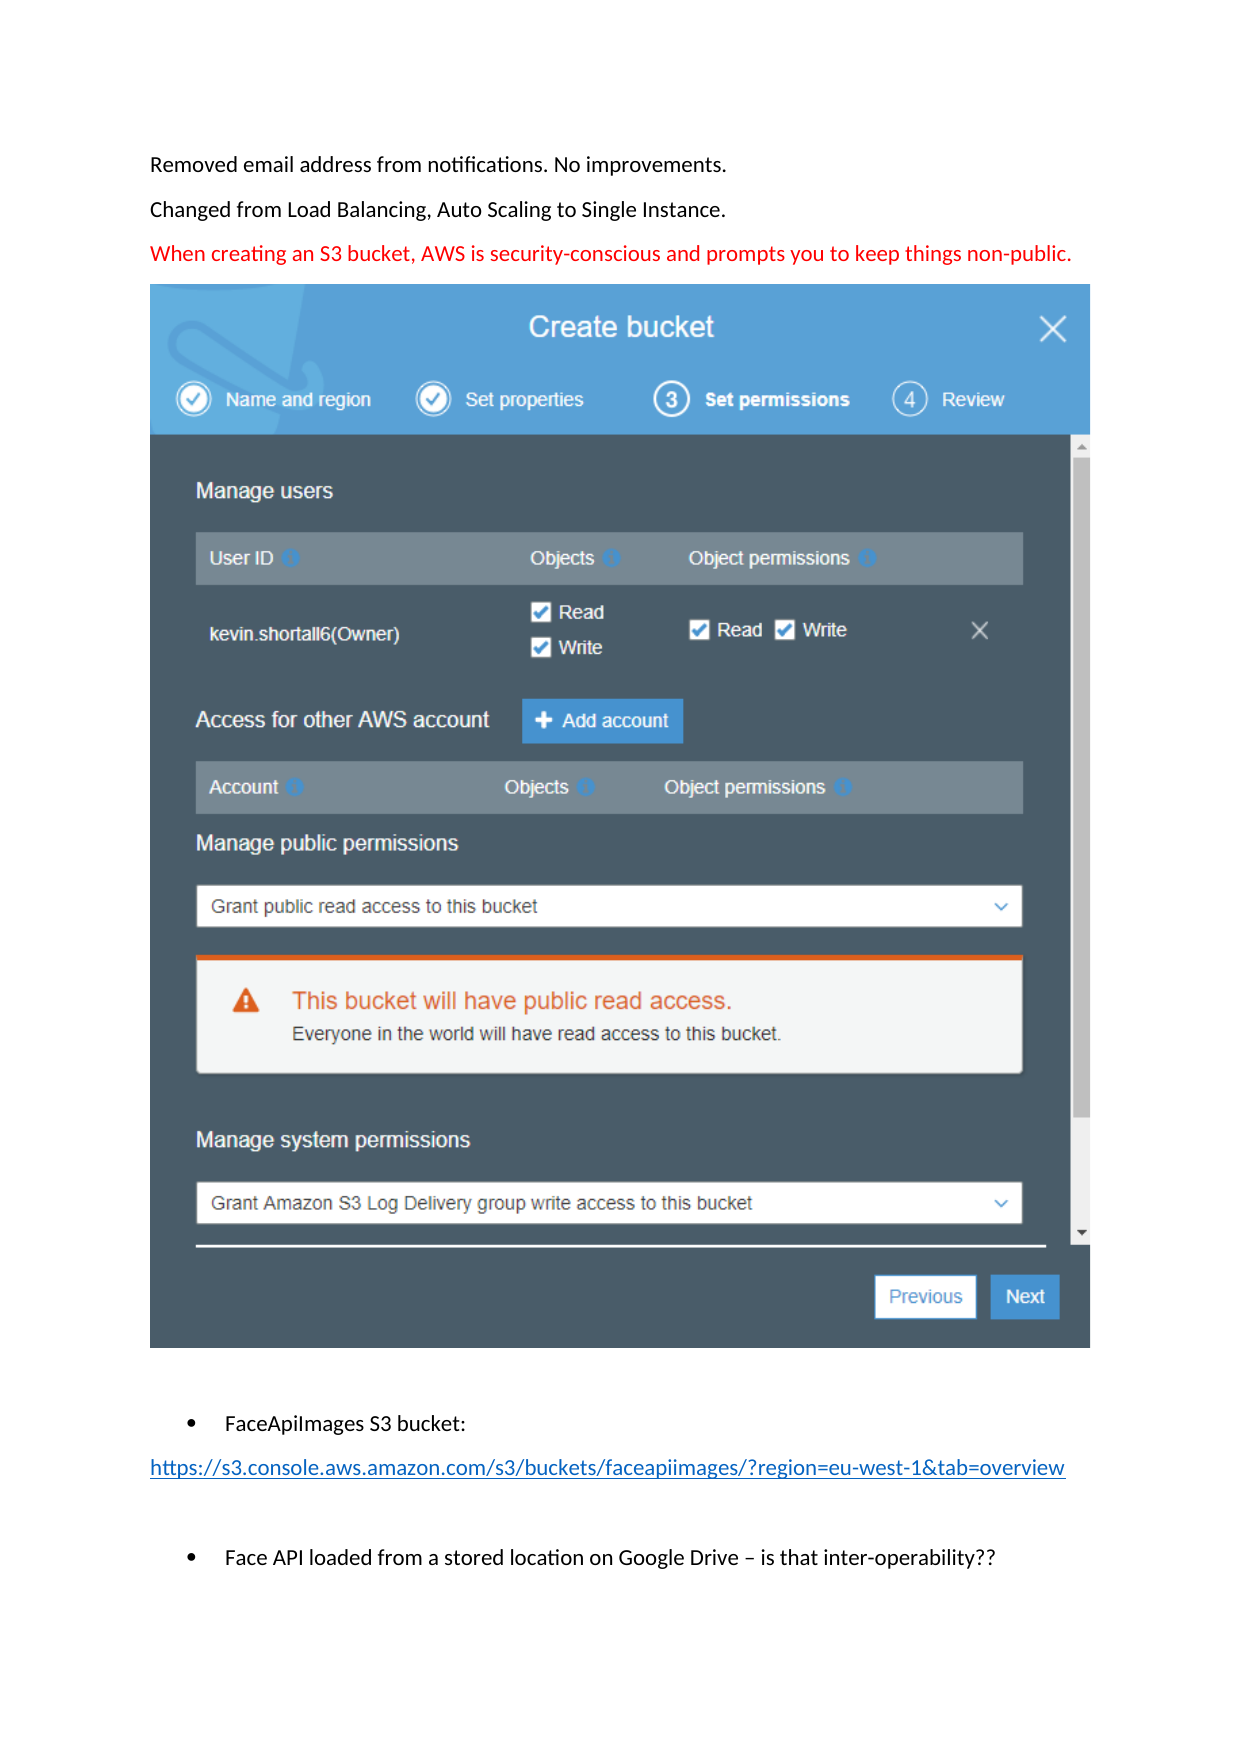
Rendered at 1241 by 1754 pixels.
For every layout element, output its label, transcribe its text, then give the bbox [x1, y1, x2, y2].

text When creating an S3 bucket, AWS is security-conscious and prompts you to keep things non-public. [150, 239, 1090, 267]
text Changed from Load Balancing, Auto Scaling to Single Instance. [150, 195, 1090, 223]
list Face API loaded from a stored location on Google Drive – is that inter-operability?? [187, 1543, 1090, 1571]
text https://s3.console.aws.amazon.com/s3/buckets/faceapiimages/?region=eu-west-1&tab=overview [150, 1453, 1090, 1481]
picture [150, 284, 1091, 1348]
text Removed email address from notifications. No improvements. [150, 150, 1090, 178]
list FaceApiImages S3 bucket: [187, 1409, 1090, 1437]
